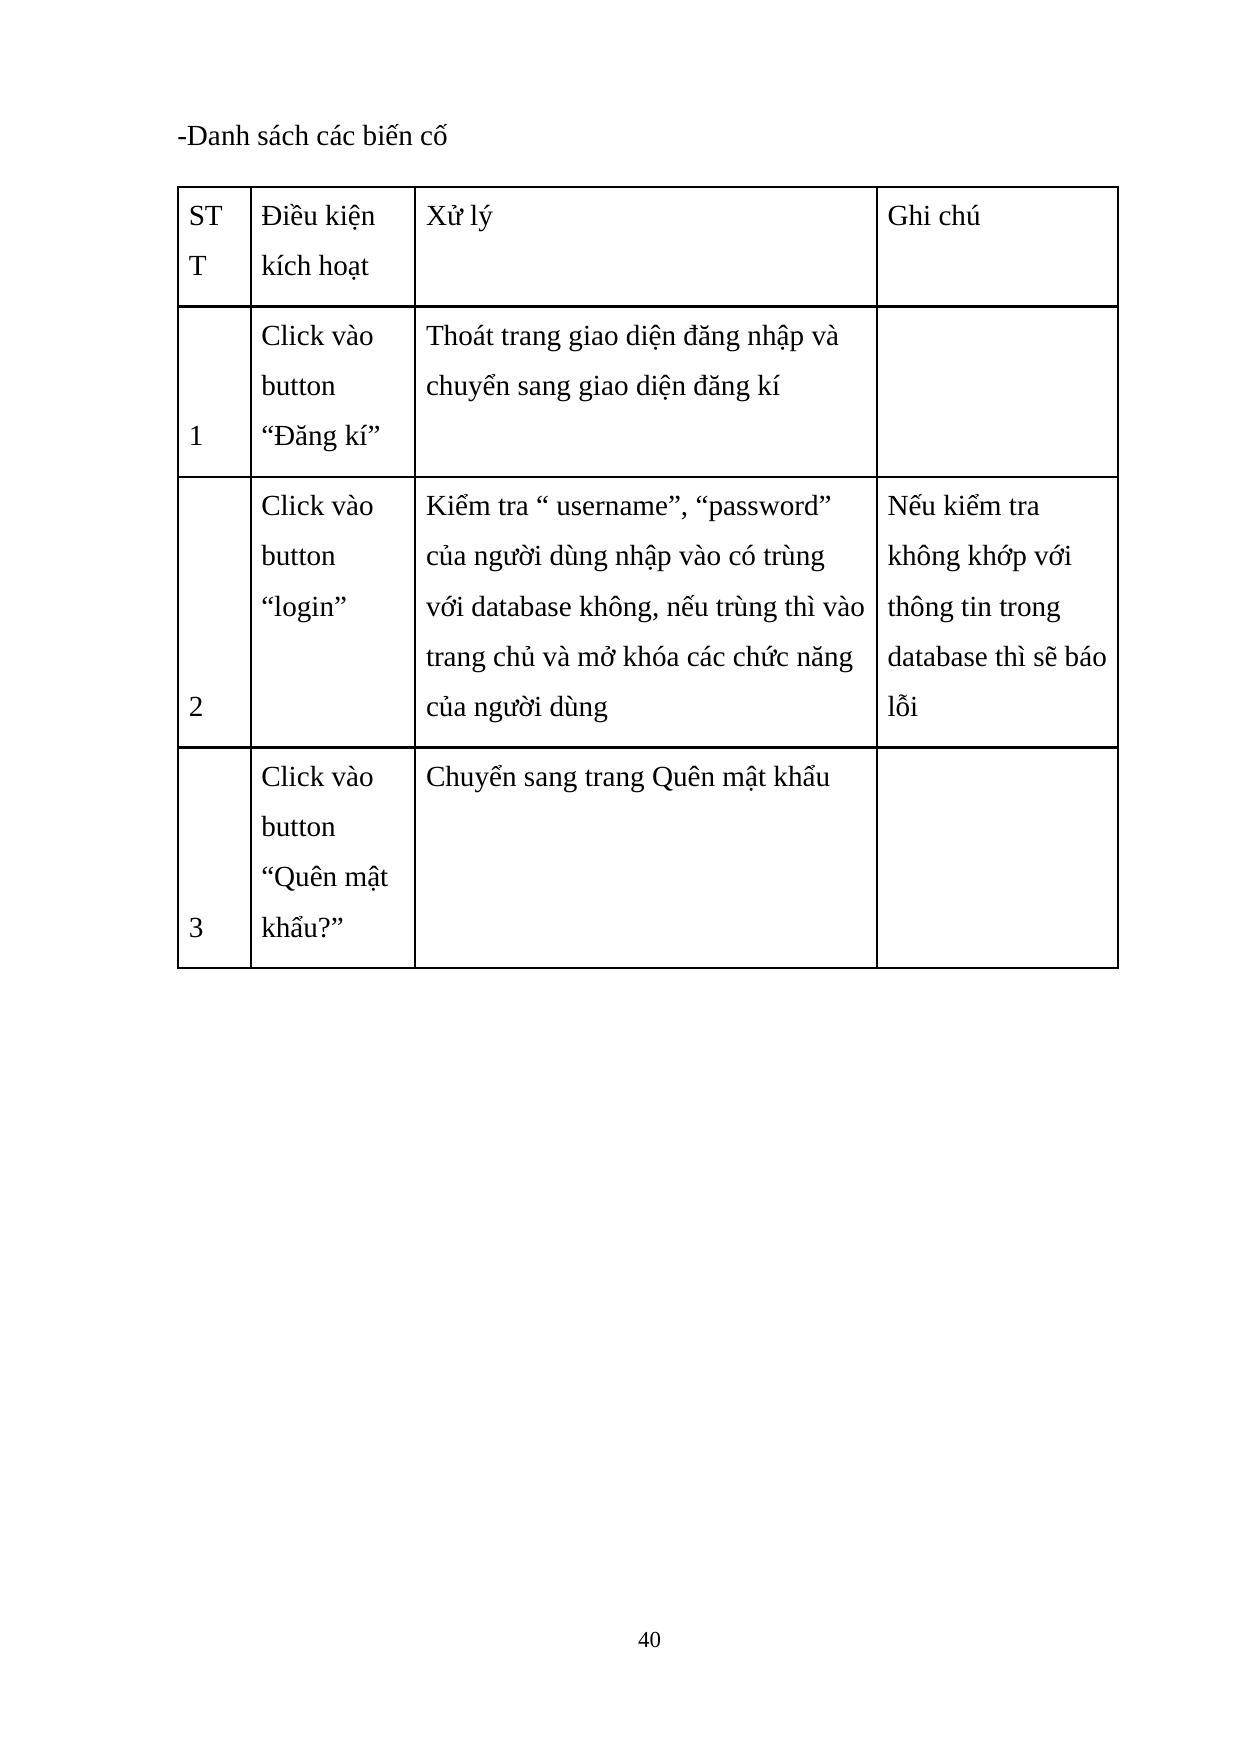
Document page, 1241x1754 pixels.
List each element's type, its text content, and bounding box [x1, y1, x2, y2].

table_header STT [179, 188, 250, 305]
table_cell Kiểm tra “ username”, “password” của người dùng nhập vào có trùng với database không, nếu trùng thì vào trang chủ và mở khóa các chức năng của người dùng [416, 478, 876, 746]
text -Danh sách các biến cố [177, 118, 1122, 152]
table_cell Chuyển sang trang Quên mật khẩu [416, 749, 876, 967]
table_cell Click vào button “Quên mật khẩu?” [252, 749, 414, 967]
table_cell Thoát trang giao diện đăng nhập và chuyển sang giao diện đăng kí [416, 308, 876, 476]
table_cell [878, 308, 1117, 476]
table_cell 1 [179, 308, 250, 476]
table_cell 2 [179, 478, 250, 746]
table_cell 3 [179, 749, 250, 967]
table_cell Click vào button “Đăng kí” [252, 308, 414, 476]
table_cell Nếu kiểm tra không khớp với thông tin trong database thì sẽ báo lỗi [878, 478, 1117, 746]
table_cell [878, 749, 1117, 967]
table_header Ghi chú [878, 188, 1117, 305]
table_header Điều kiện kích hoạt [252, 188, 414, 305]
table_cell Click vào button “login” [252, 478, 414, 746]
table_header Xử lý [416, 188, 876, 305]
